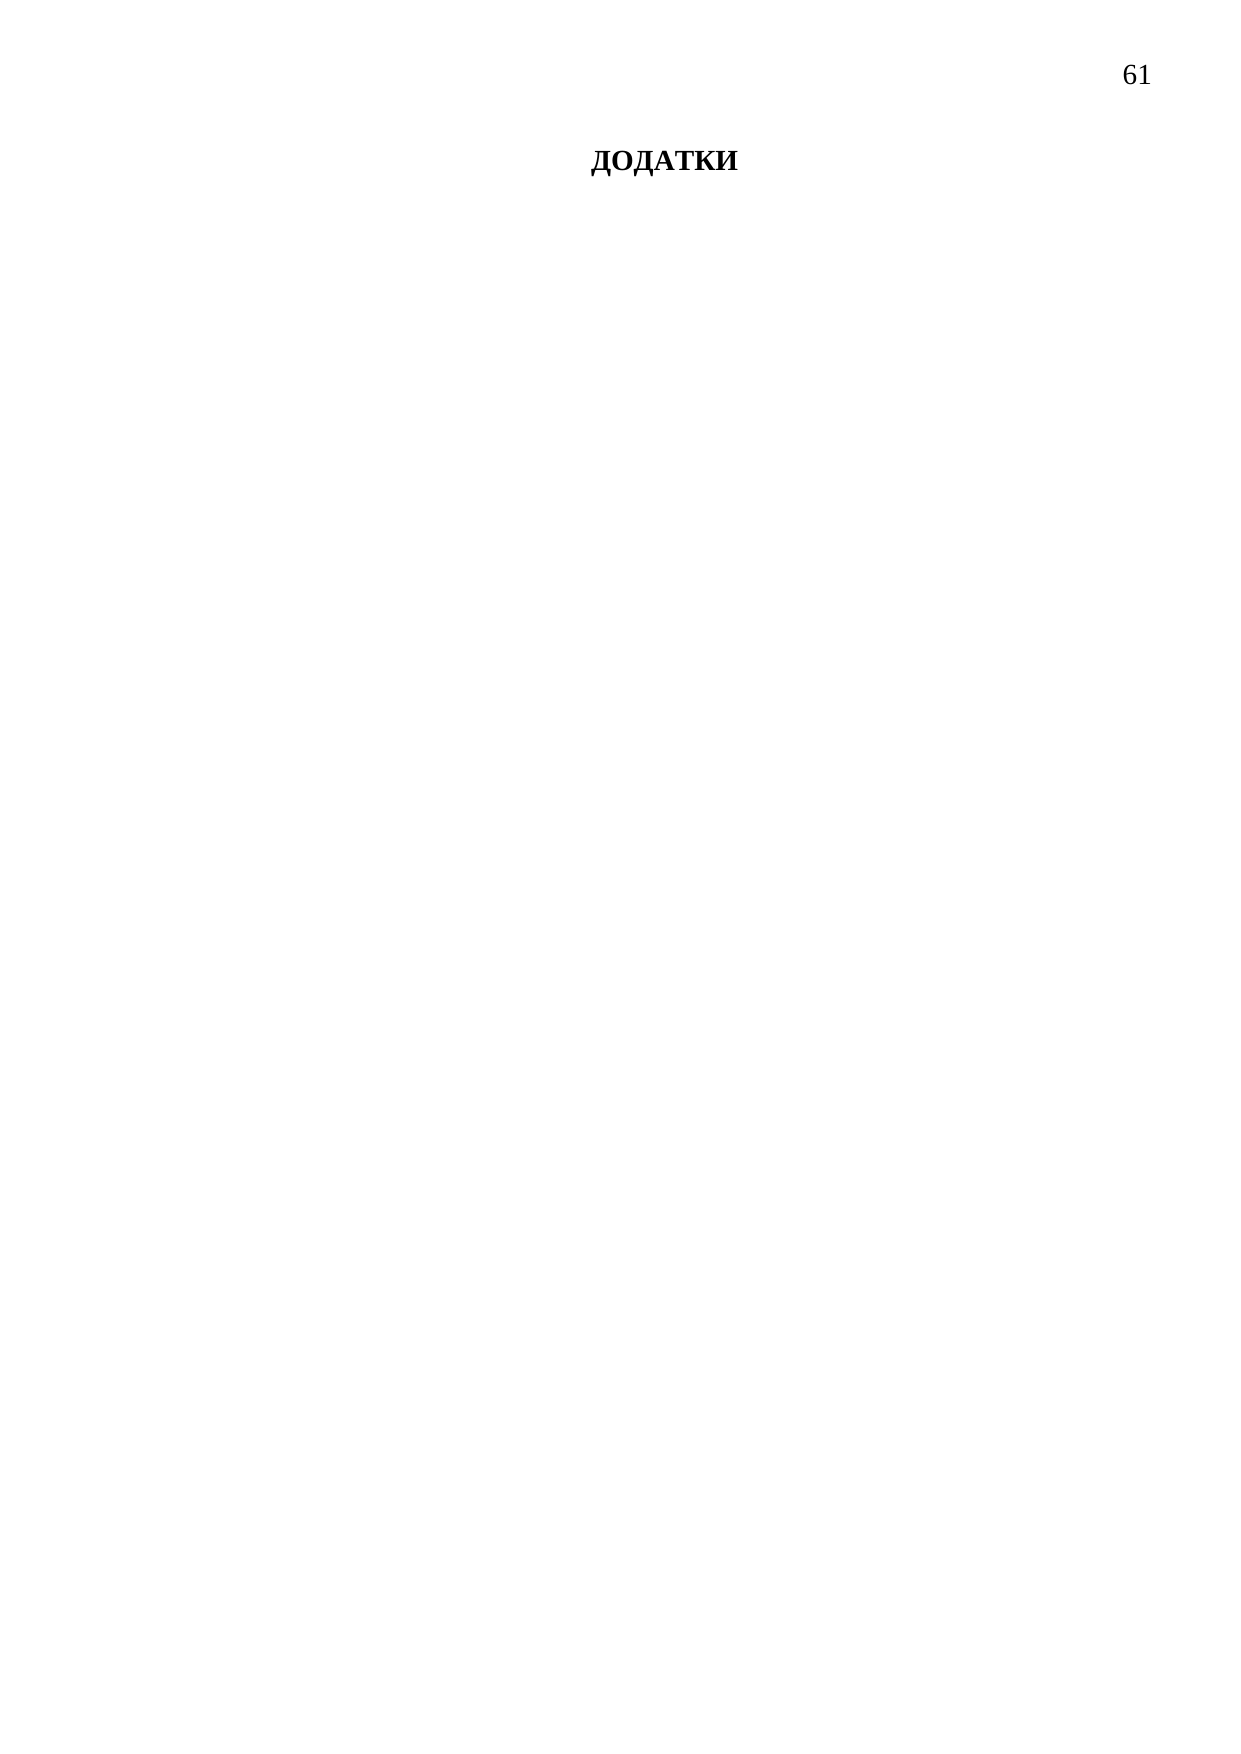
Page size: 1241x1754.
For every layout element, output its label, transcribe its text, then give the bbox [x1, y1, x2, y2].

subtitle ДОДАТКИ [177, 143, 1152, 177]
